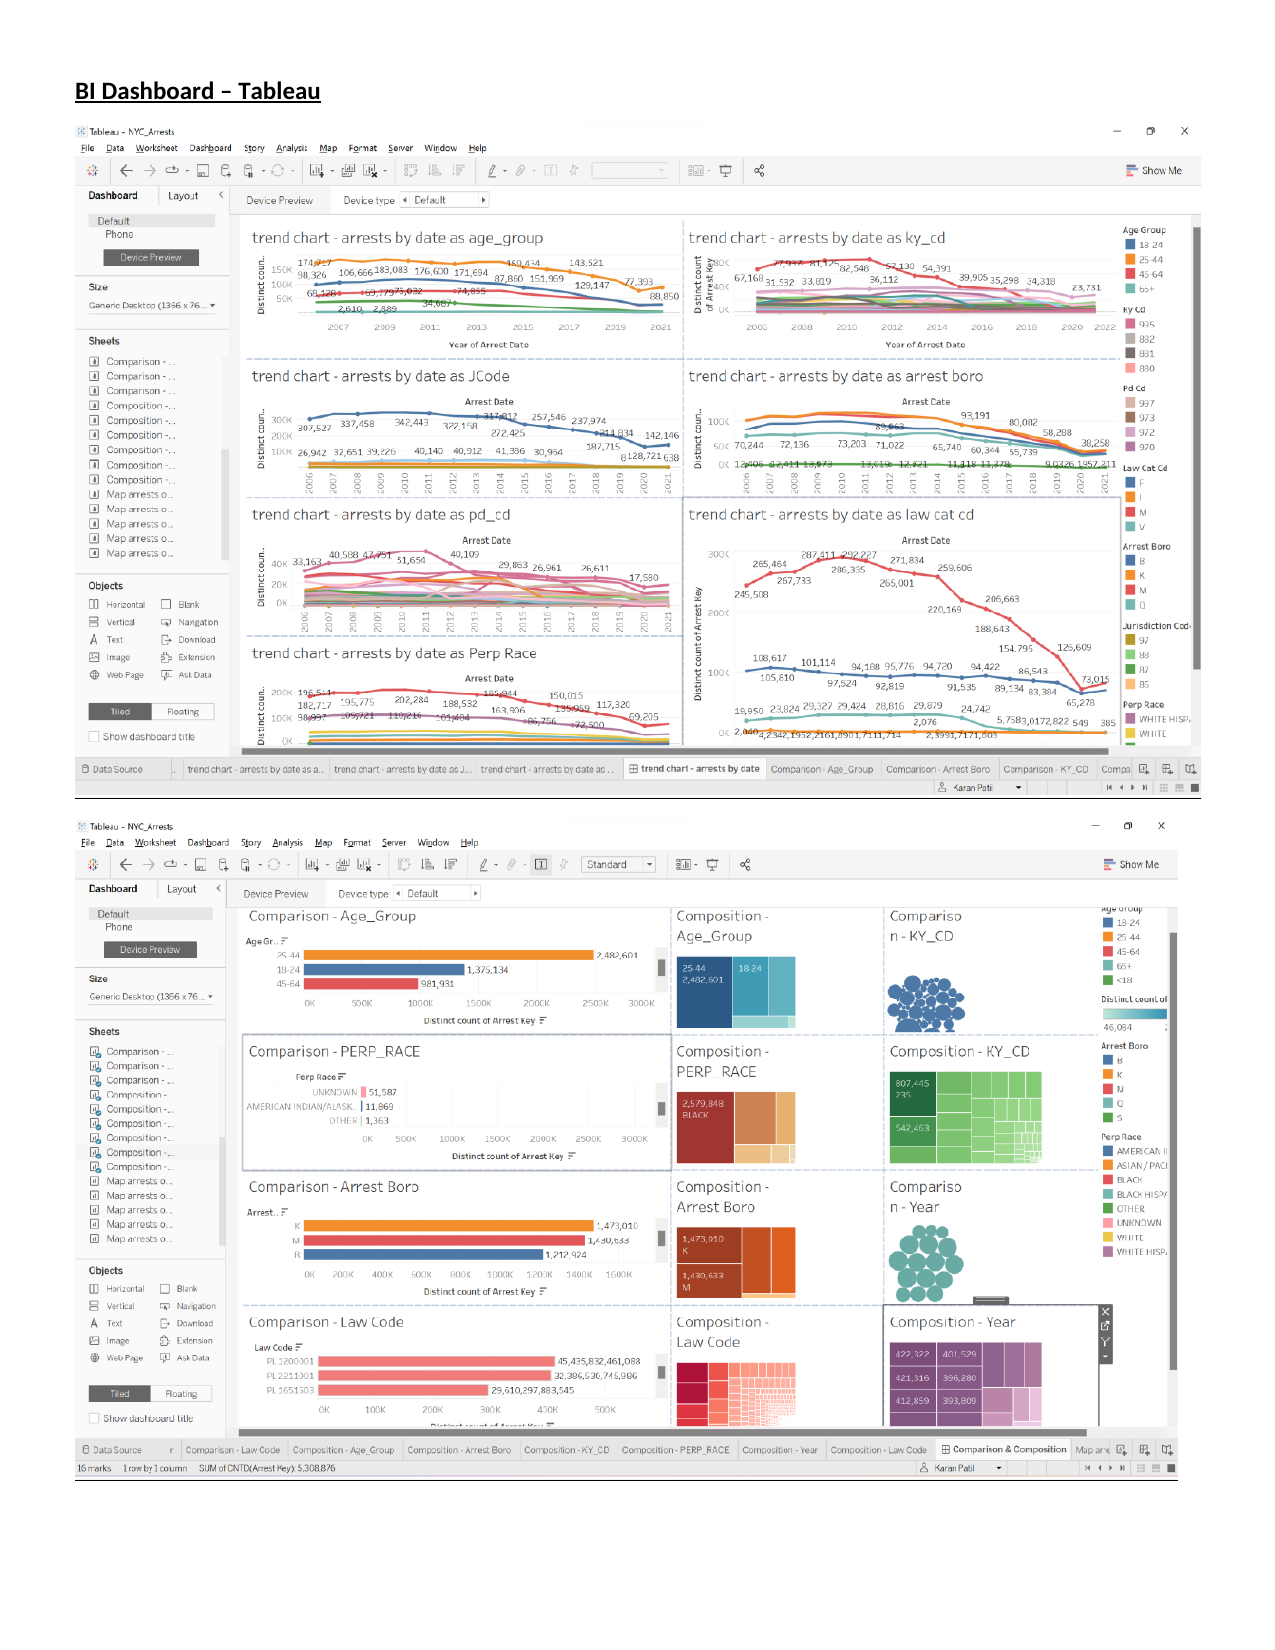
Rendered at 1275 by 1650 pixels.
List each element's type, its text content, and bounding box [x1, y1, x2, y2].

picture [75, 819, 1178, 1481]
text BI Dashboard – Tableau [75, 75, 1248, 105]
picture [75, 124, 1202, 799]
